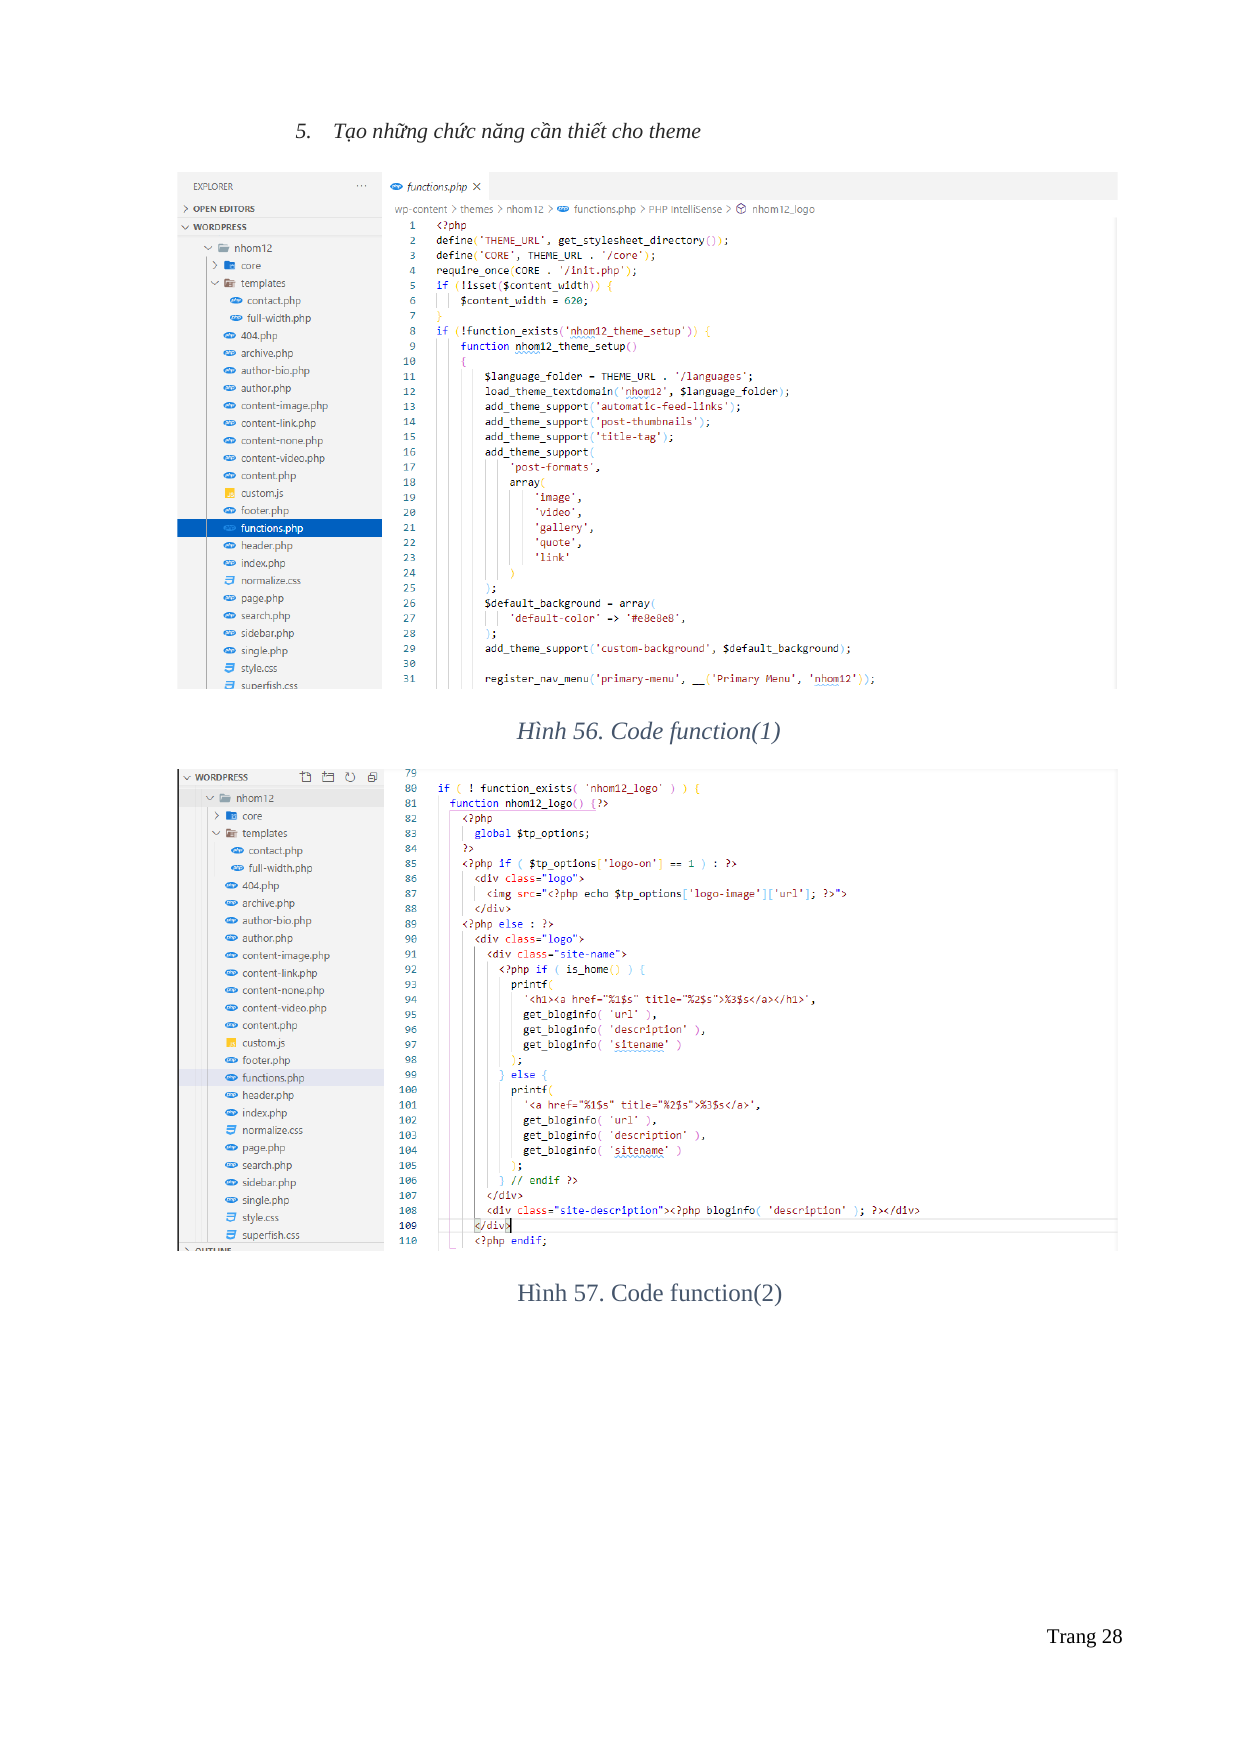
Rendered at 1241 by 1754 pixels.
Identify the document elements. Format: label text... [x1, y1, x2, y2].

picture [177, 769, 1118, 1251]
text Hình 56. Code function(1) [177, 716, 1122, 744]
picture [177, 172, 1118, 689]
subtitle Tạo những chức năng cần thiết cho theme [295, 118, 1122, 143]
text Hình 57. Code function(2) [177, 1278, 1122, 1307]
